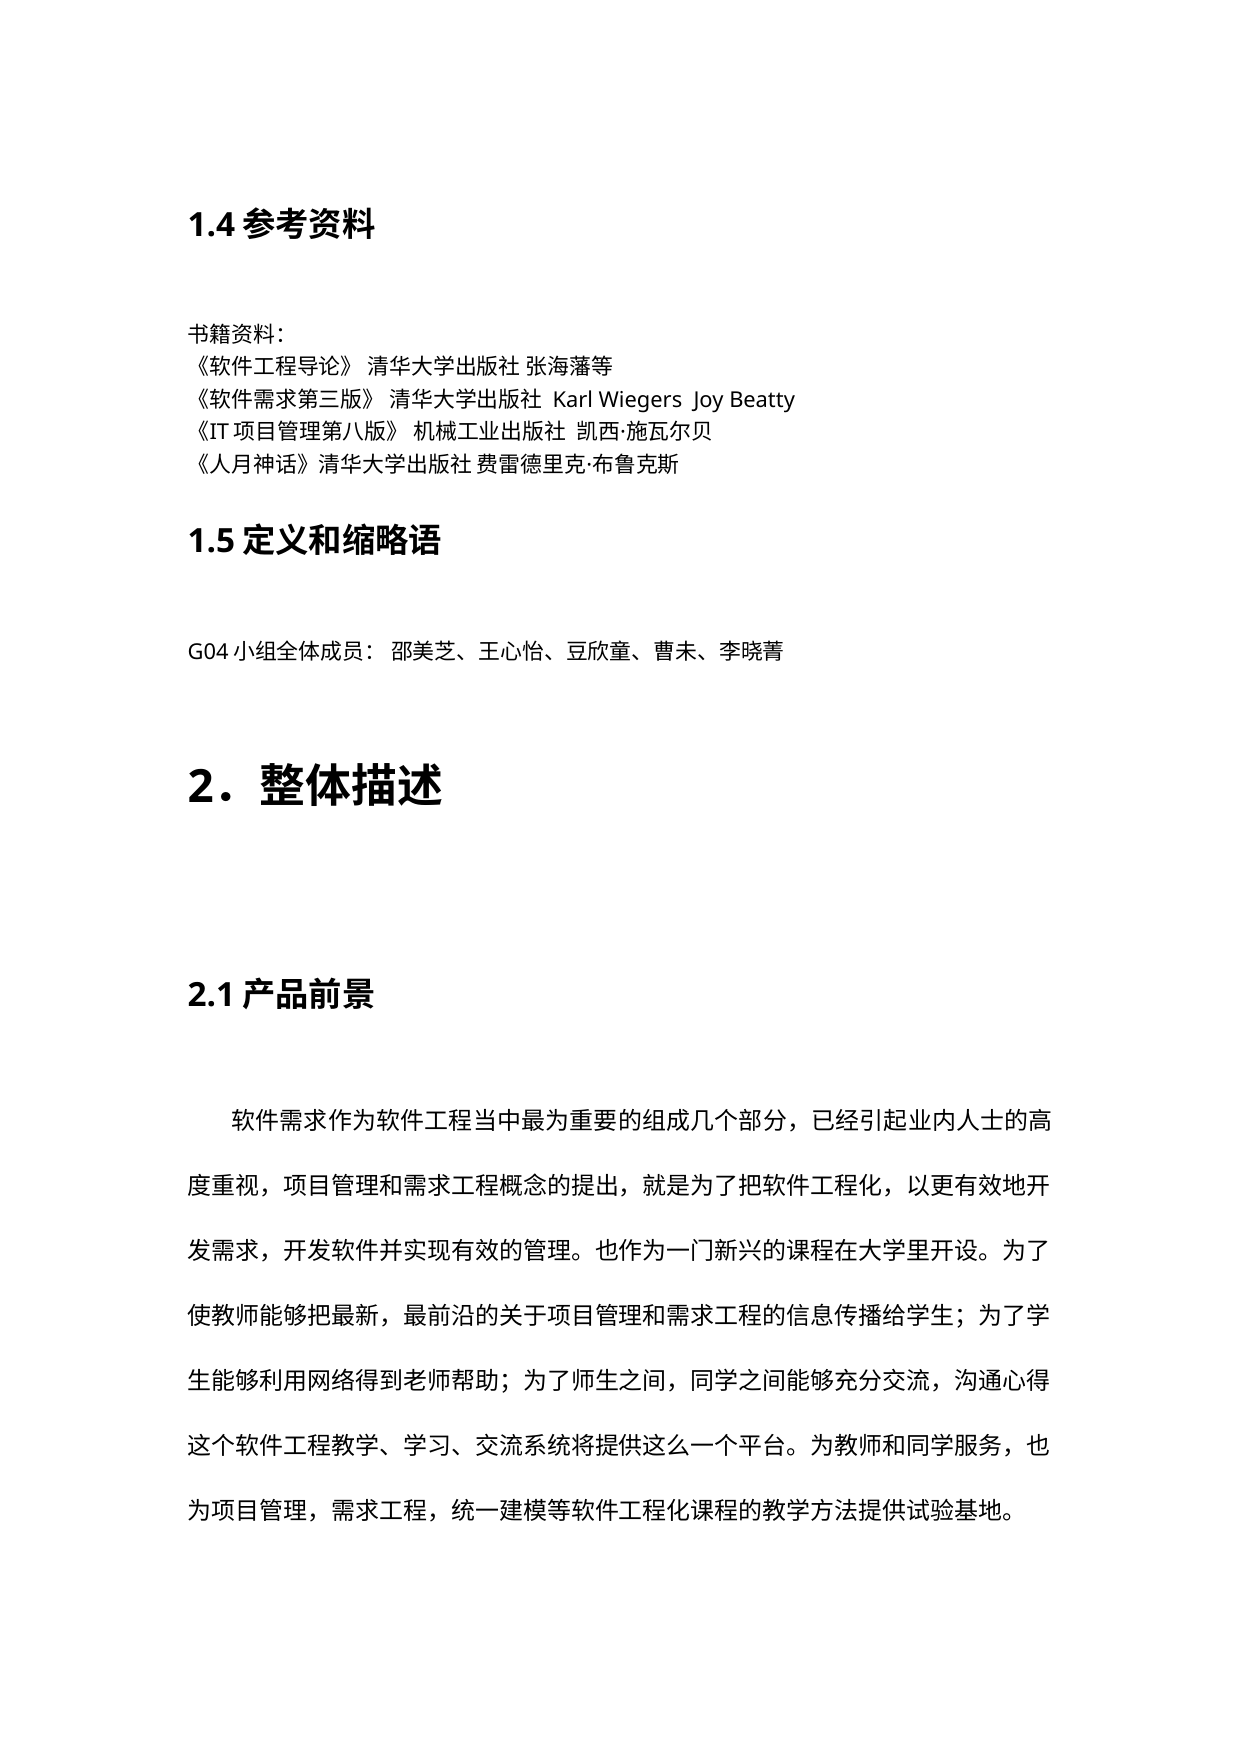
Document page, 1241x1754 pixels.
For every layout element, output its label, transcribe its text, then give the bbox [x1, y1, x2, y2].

text 《人月神话》清华大学出版社 费雷德里克·布鲁克斯 [187, 446, 1053, 479]
text 书籍资料： [187, 316, 1053, 349]
subtitle 1.5定义和缩略语 [187, 506, 1053, 571]
subtitle 2.1产品前景 [187, 959, 1053, 1024]
subtitle 2．整体描述 [187, 734, 1053, 831]
text 《软件需求第三版》 清华大学出版社 Karl Wiegers Joy Beatty [187, 381, 1053, 414]
text 软件需求作为软件工程当中最为重要的组成几个部分，已经引起业内人士的高度重视，项目管理和需求工程概念的提出，就是为了把软件工程化，以更有效地开发需求，开发软件并实现有效的管理。也作为一门新兴的课程在大学里开设。为了使教师能够把最新，最前沿的关于项目管理和需求工程的信息传播给学生；为了学生能够利用网络得到老师帮助；为了师生之间，同学之间能够充分交流，沟通心得。这个软件工程教学、学习、交流系统将提供这么一个平台。为教师和同学服务，也为项目管理，需求工程，统一建模等软件工程化课程的教学方法提供试验基地。 [187, 1087, 1053, 1542]
subtitle 1.4参考资料 [187, 189, 1053, 254]
text G04小组全体成员： 邵美芝、王心怡、豆欣童、曹未、李晓菁 [187, 633, 1053, 666]
text 《IT项目管理第八版》 机械工业出版社 凯西·施瓦尔贝 [187, 414, 1053, 446]
text 《软件工程导论》 清华大学出版社 张海藩等 [187, 349, 1053, 381]
